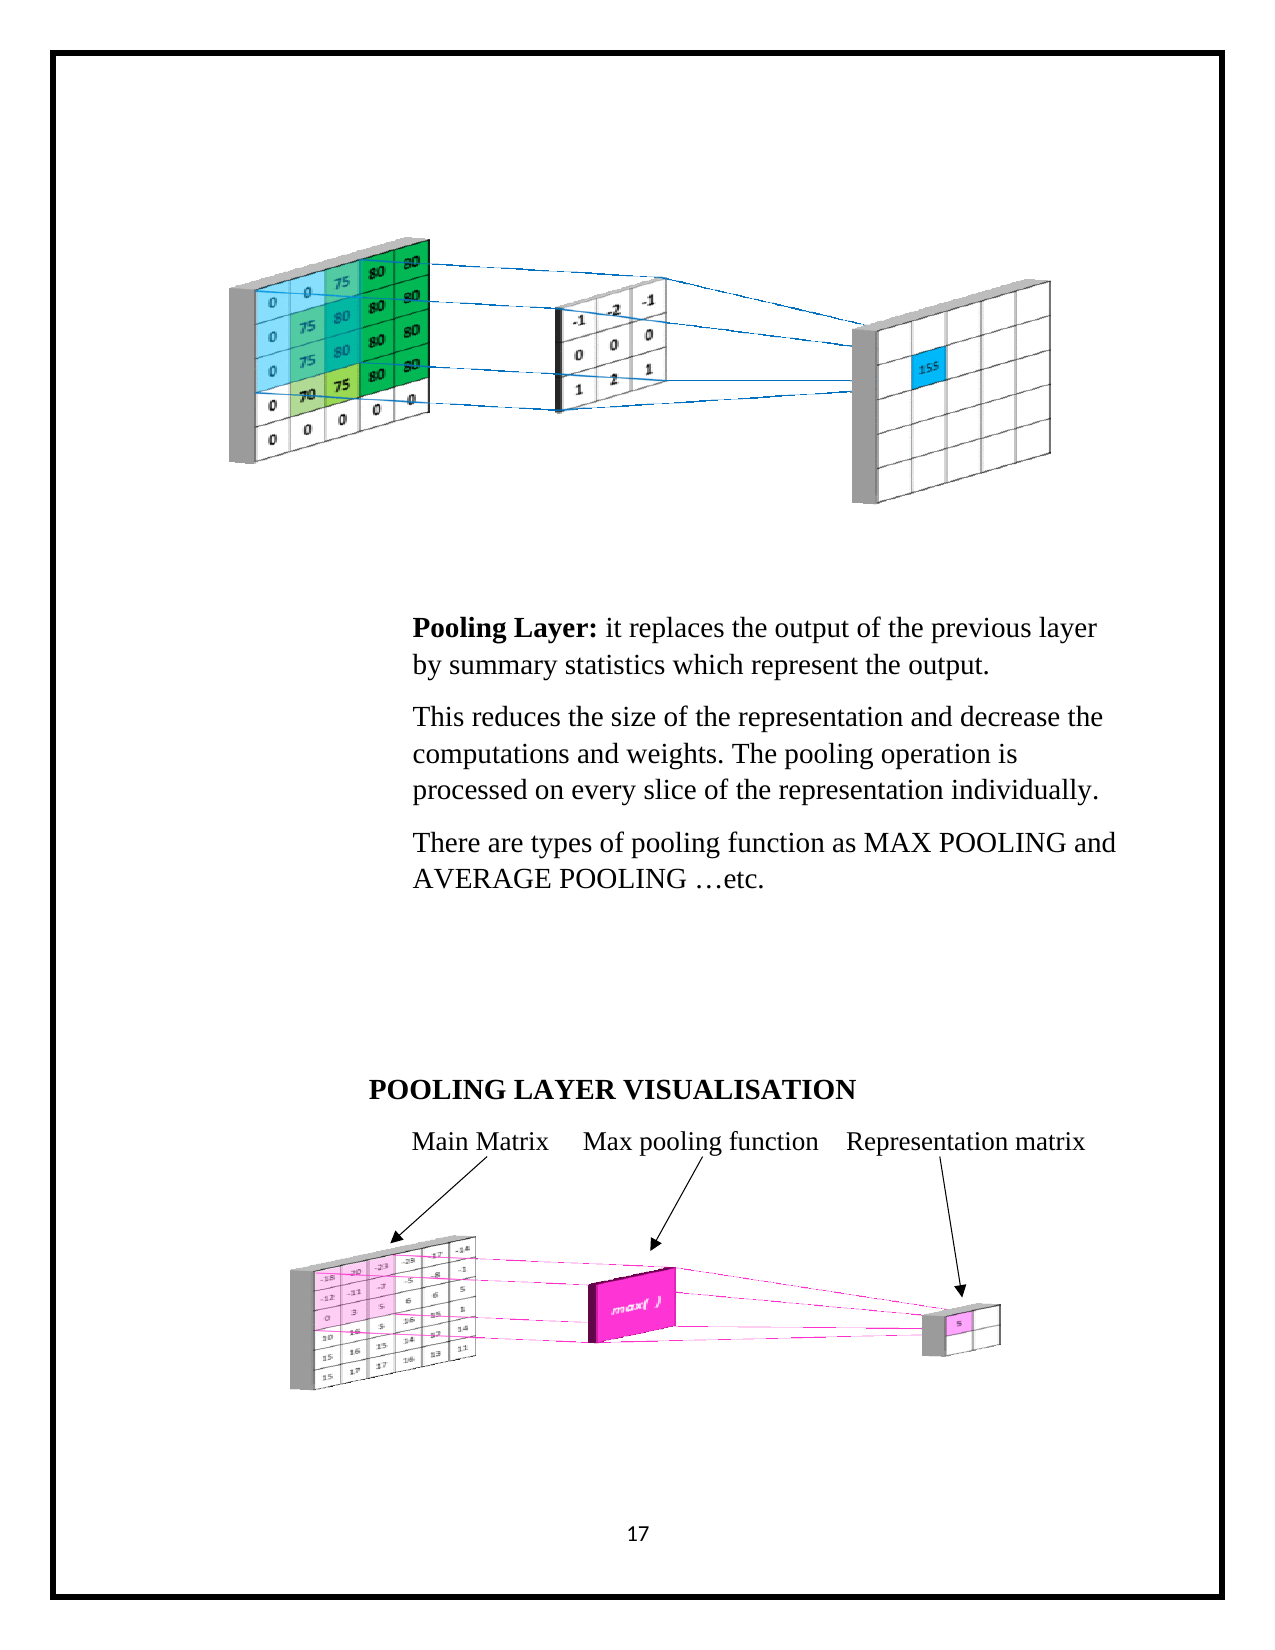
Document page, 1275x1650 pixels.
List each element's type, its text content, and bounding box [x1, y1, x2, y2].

text Pooling Layer: it replaces the output of the previous layer by summary statistics which represent the output. [412, 611, 1125, 680]
text POOLING LAYER VISUALISATION [150, 1072, 1125, 1106]
text Main Matrix Max pooling function Representation matrix [150, 1125, 1125, 1156]
picture [155, 150, 1120, 592]
text This reduces the size of the representation and decrease the computations and weights. The pooling operation is processed on every slice of the representation individually. [412, 699, 1125, 805]
picture [222, 1175, 1125, 1481]
text There are types of pooling function as MAX POOLING and AVERAGE POOLING …etc. [412, 825, 1125, 894]
